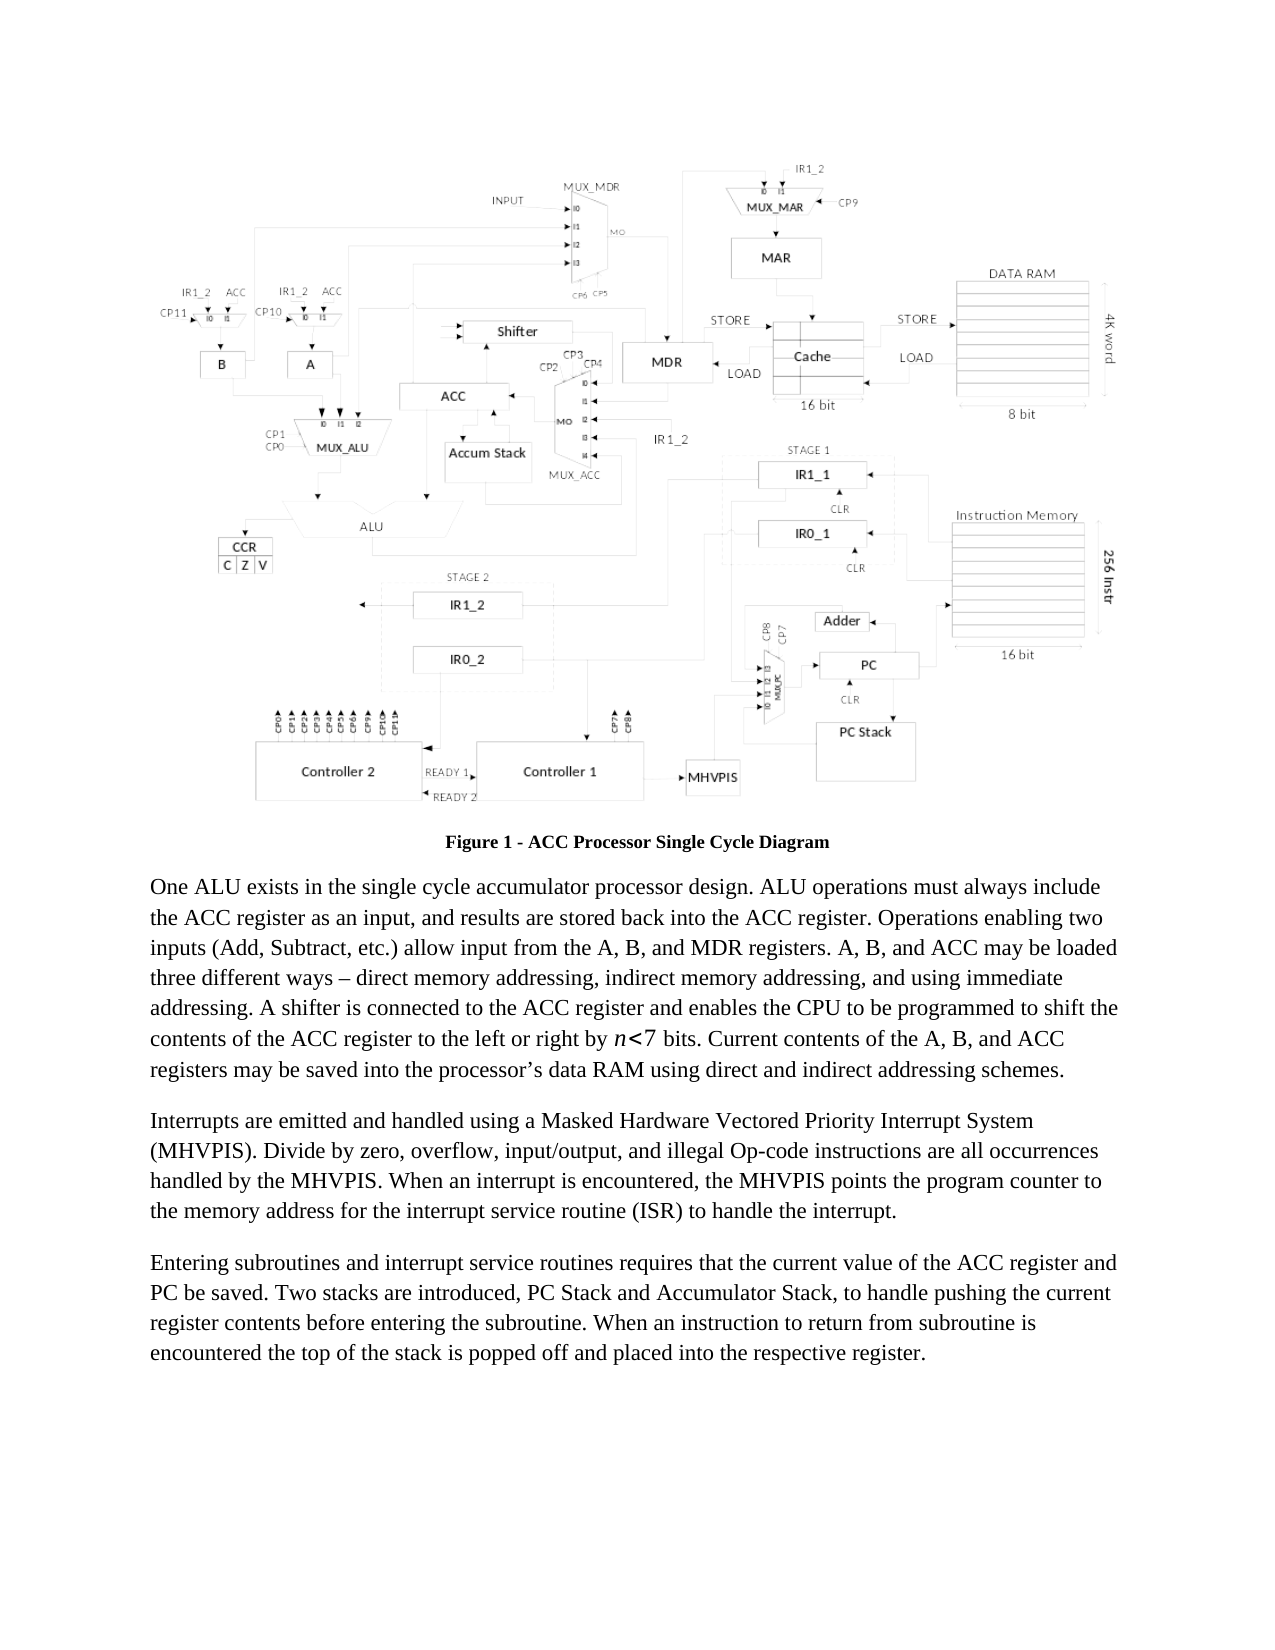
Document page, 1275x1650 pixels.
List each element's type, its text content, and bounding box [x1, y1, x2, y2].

text Interrupts are emitted and handled using a Masked Hardware Vectored Priority Interrupt System (MHVPIS). Divide by zero, overflow, input/output, and illegal Op-code instructions are all occurrences handled by the MHVPIS. When an interrupt is encountered, the MHVPIS points the program counter to the memory address for the interrupt service routine (ISR) to handle the interrupt. [150, 1107, 1125, 1224]
text Entering subroutines and interrupt service routines requires that the current value of the ACC register and PC be saved. Two stacks are introduced, PC Stack and Accumulator Stack, to handle pushing the current register contents before entering the subroutine. When an instruction to return from subroutine is encountered the top of the stack is popped off and placed into the respective register. [150, 1248, 1125, 1366]
text One ALU exists in the single cycle accumulator processor design. ALU operations must always include the ACC register as an input, and results are stored back into the ACC register. Operations enabling two inputs (Add, Subtract, etc.) allow input from the A, B, and MDR registers. A, B, and ACC may be loaded three different ways – direct memory addressing, indirect memory addressing, and using immediate addressing. A shifter is connected to the ACC register and enables the CPU to be programmed to shift the contents of the ACC register to the left or right by bits. Current contents of the A, B, and ACC registers may be saved into the processor’s data RAM using direct and indirect addressing schemes. [150, 873, 1125, 1082]
text Figure 1 - ACC Processor Single Cycle Diagram [150, 831, 1125, 852]
